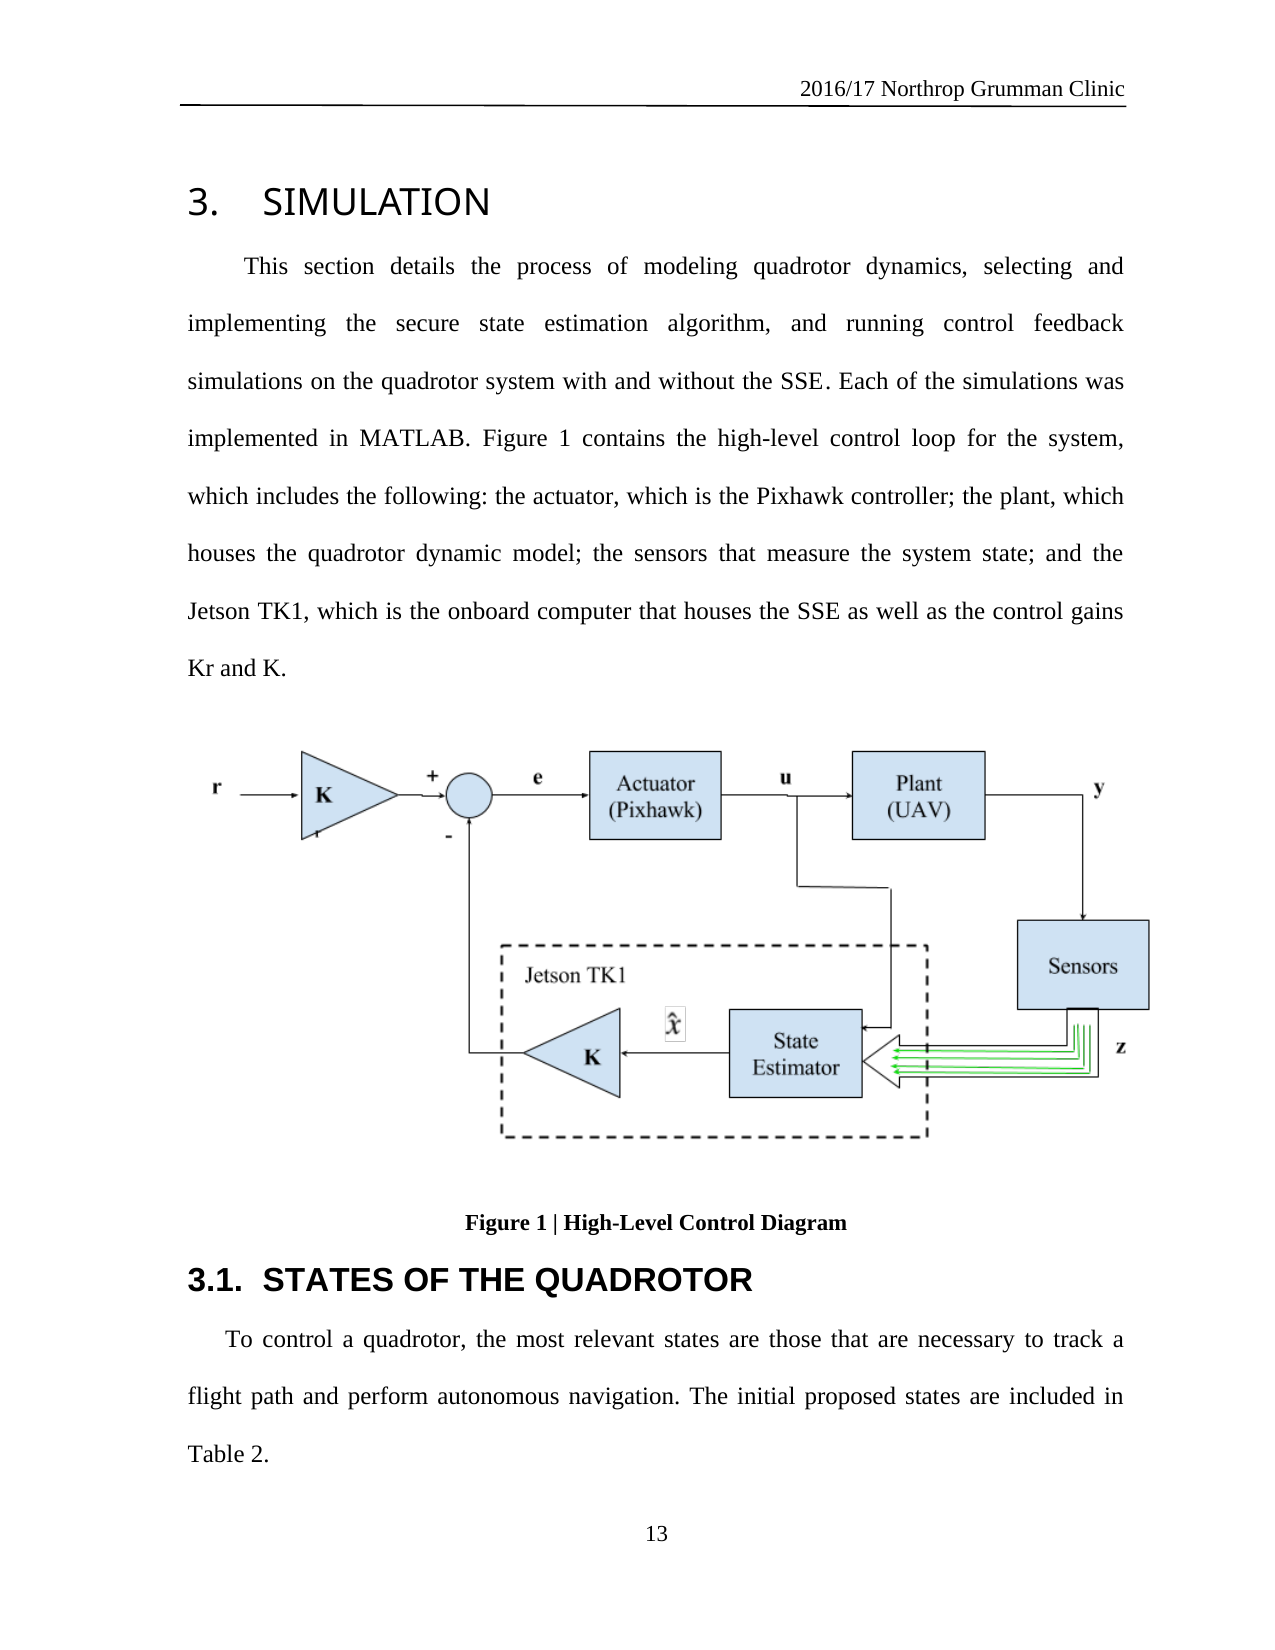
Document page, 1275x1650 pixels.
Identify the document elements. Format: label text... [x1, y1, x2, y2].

subtitle Simulation [187, 175, 1125, 226]
text This section details the process of modeling quadrotor dynamics, selecting and implementing the secure state estimation algorithm, and running control feedback simulations on the quadrotor system with and without the SSE. Each of the simulations was implemented in MATLAB. Figure 1 contains the high-level control loop for the system, which includes the following: the actuator, which is the Pixhawk controller; the plant, which houses the quadrotor dynamic model; the sensors that measure the system state; and the Jetson TK1, which is the onboard computer that houses the SSE as well as the control gains Kr and K. [187, 251, 1125, 682]
picture [187, 723, 1217, 1197]
subtitle States of the quadrotor [187, 1260, 1125, 1299]
text To control a quadrotor, the most relevant states are those that are necessary to track a flight path and perform autonomous navigation. The initial proposed states are included in Table 2. [187, 1324, 1125, 1467]
